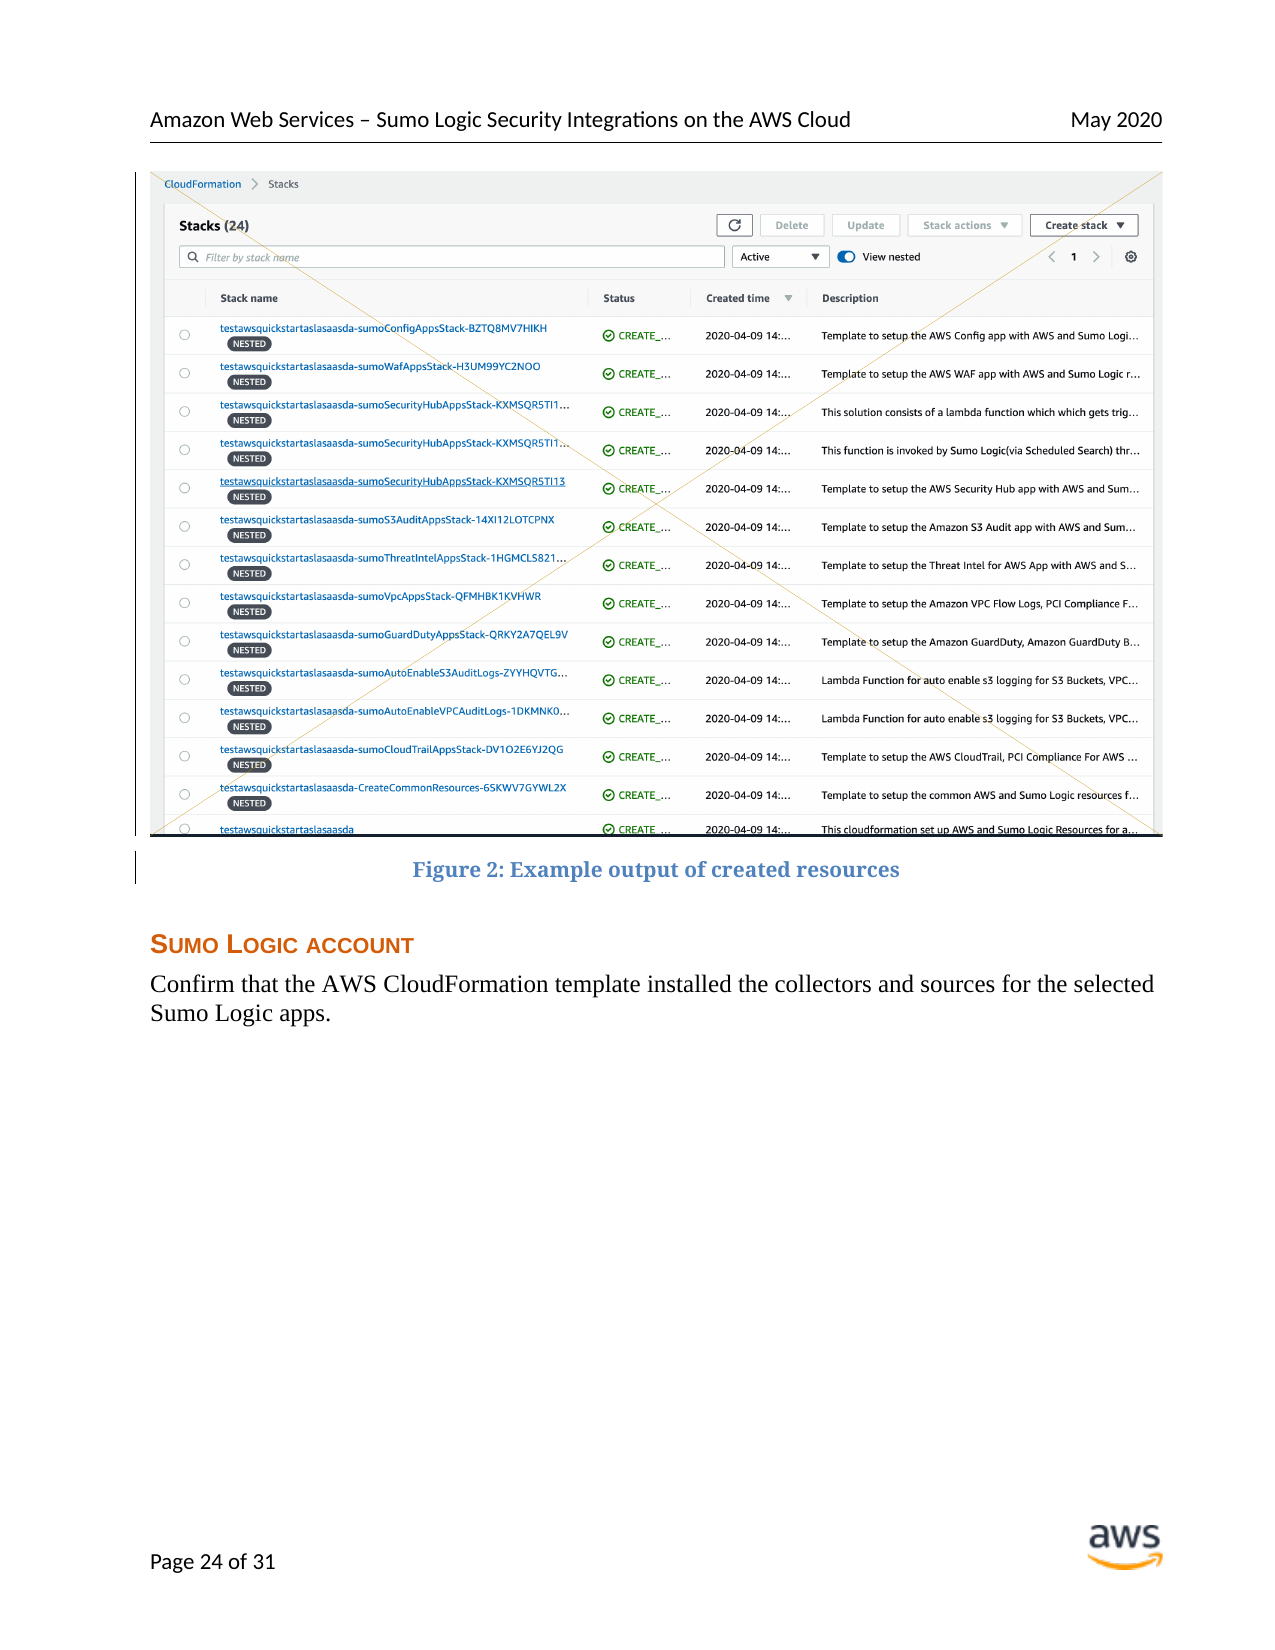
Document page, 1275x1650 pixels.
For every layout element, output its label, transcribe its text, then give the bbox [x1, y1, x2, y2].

picture [151, 171, 1162, 503]
text Figure 2: Example output of created resources [150, 851, 1162, 884]
subtitle Sumo Logic account [150, 926, 1162, 959]
picture [151, 505, 1162, 837]
picture [1087, 1525, 1163, 1570]
text Confirm that the AWS CloudFormation template installed the collectors and sources for the selected Sumo Logic apps. [150, 969, 1162, 1027]
picture [150, 173, 654, 835]
picture [658, 173, 1163, 835]
